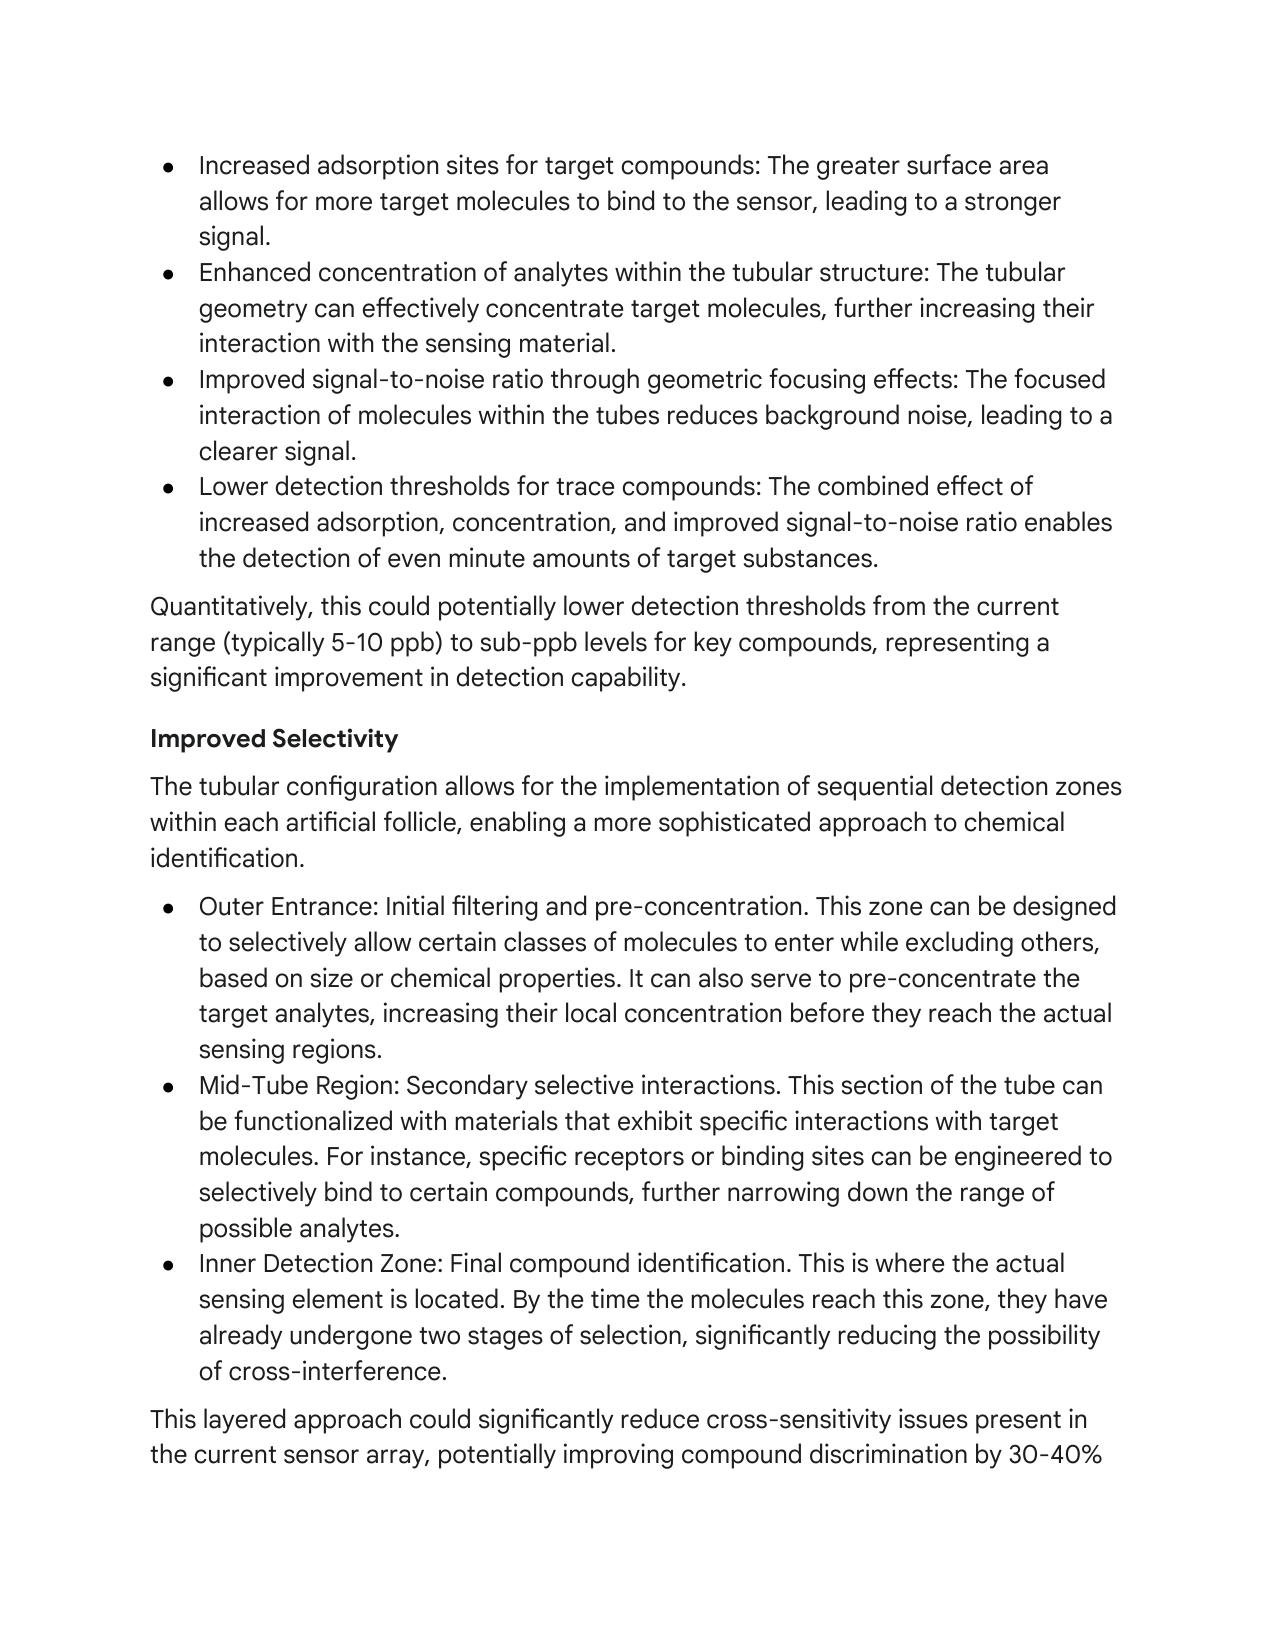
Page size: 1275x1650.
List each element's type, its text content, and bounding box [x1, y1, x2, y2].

list Inner Detection Zone: Final compound identification. This is where the actual sensing element is located. By the time the molecules reach this zone, they have already undergone two stages of selection, significantly reducing the possibility of cross-interference. [161, 1249, 1125, 1387]
text Quantitatively, this could potentially lower detection thresholds from the current range (typically 5-10 ppb) to sub-ppb levels for key compounds, representing a significant improvement in detection capability. [150, 591, 1125, 694]
subtitle Improved Selectivity [150, 723, 1125, 755]
text The tubular configuration allows for the implementation of sequential detection zones within each artificial follicle, enabling a more sophisticated approach to chemical identification. [150, 772, 1125, 874]
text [150, 1404, 1125, 1471]
list Mid-Tube Region: Secondary selective interactions. This section of the tube can be functionalized with materials that exhibit specific interactions with target molecules. For instance, specific receptors or binding sites can be engineered to selectively bind to certain compounds, further narrowing down the range of possible analytes. [161, 1070, 1125, 1244]
list Outer Entrance: Initial filtering and pre-concentration. This zone can be designed to selectively allow certain classes of molecules to enter while excluding others, based on size or chemical properties. It can also serve to pre-concentrate the target analytes, increasing their local concentration before they reach the actual sensing regions. [161, 891, 1125, 1066]
list Improved signal-to-noise ratio through geometric focusing effects: The focused interaction of molecules within the tubes reduces background noise, leading to a clearer signal. [161, 364, 1125, 467]
list Increased adsorption sites for target compounds: The greater surface area allows for more target molecules to bind to the sensor, leading to a stronger signal. [161, 150, 1125, 253]
list Lower detection thresholds for trace compounds: The combined effect of increased adsorption, concentration, and improved signal-to-noise ratio enables the detection of even minute amounts of target substances. [161, 472, 1125, 574]
list Enhanced concentration of analytes within the tubular structure: The tubular geometry can effectively concentrate target molecules, further increasing their interaction with the sensing material. [161, 257, 1125, 360]
